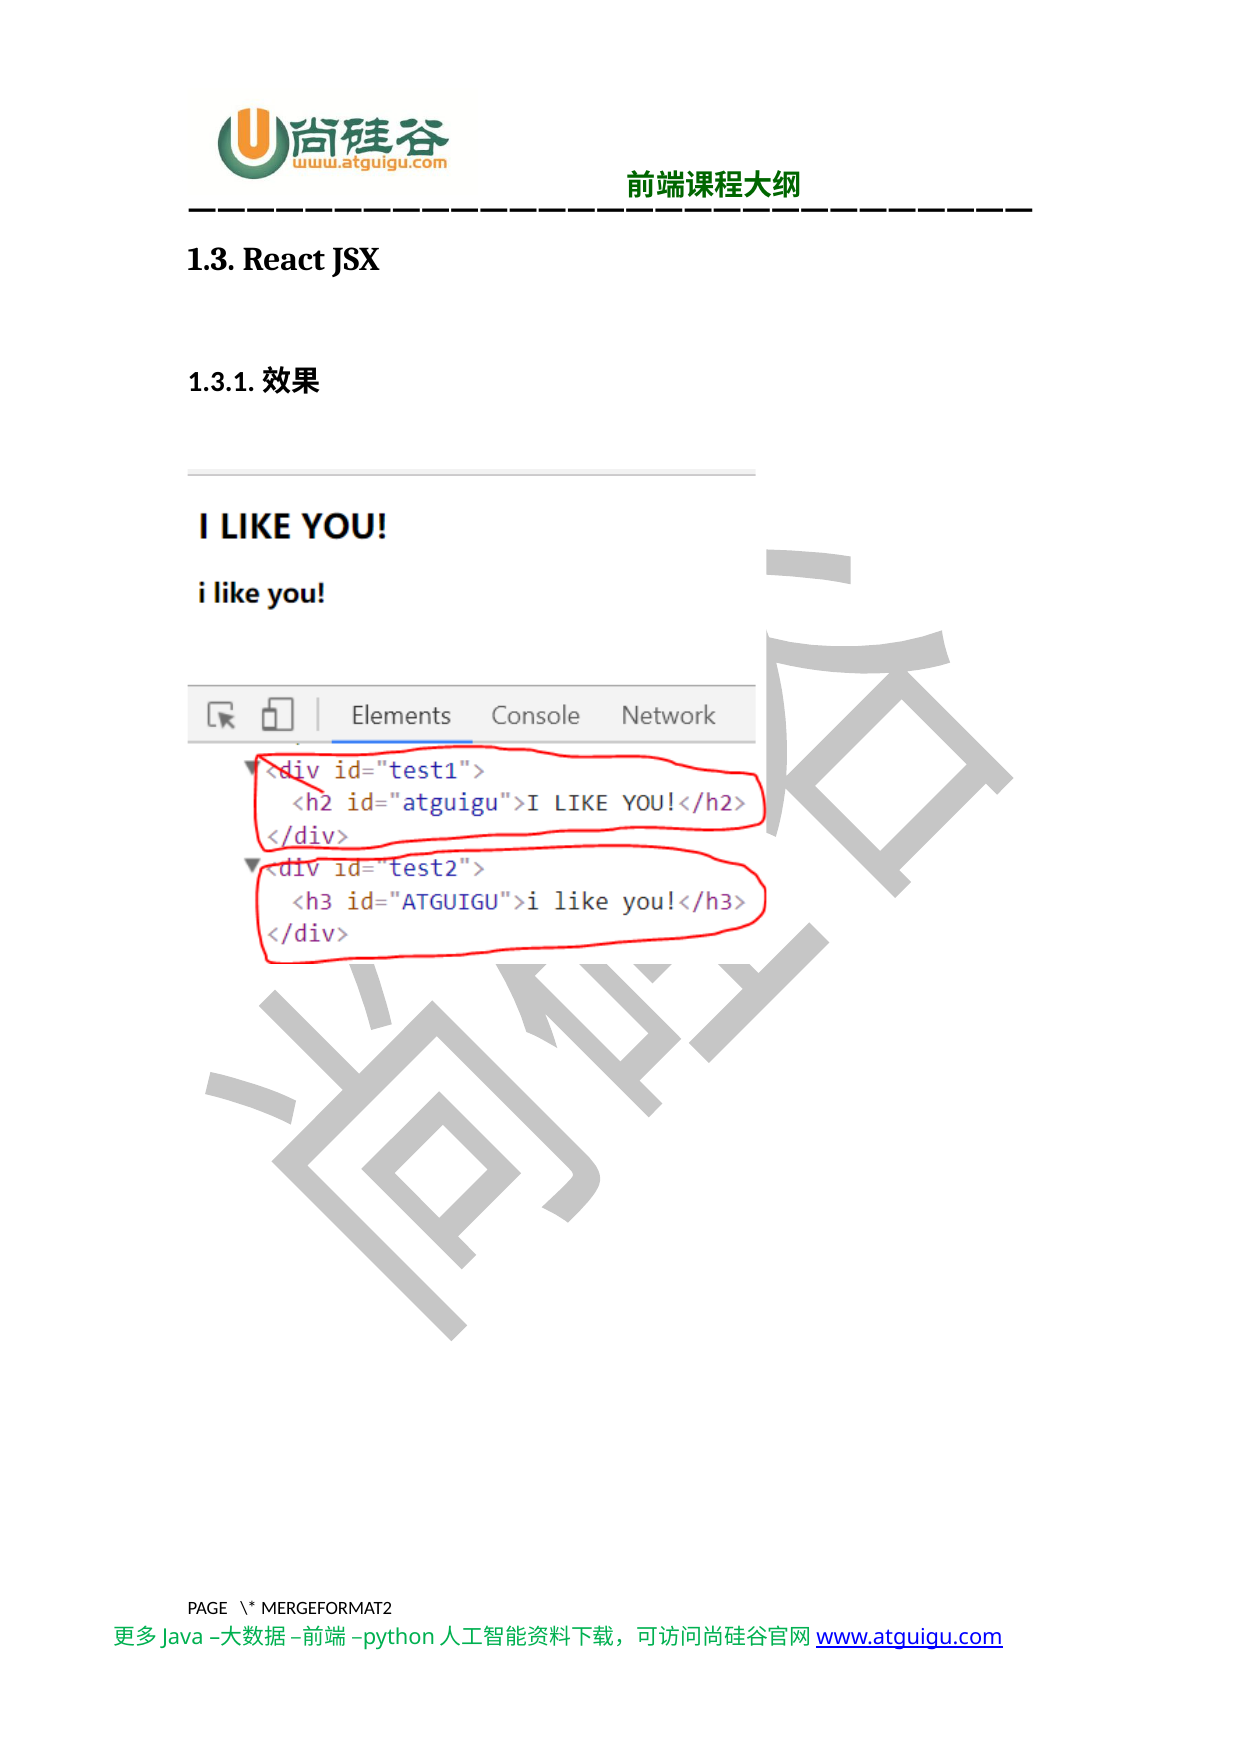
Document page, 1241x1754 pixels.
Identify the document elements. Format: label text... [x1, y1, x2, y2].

subtitle 效果 [187, 347, 1053, 412]
subtitle React JSX [187, 227, 1053, 292]
picture [187, 88, 479, 195]
picture [187, 469, 767, 964]
